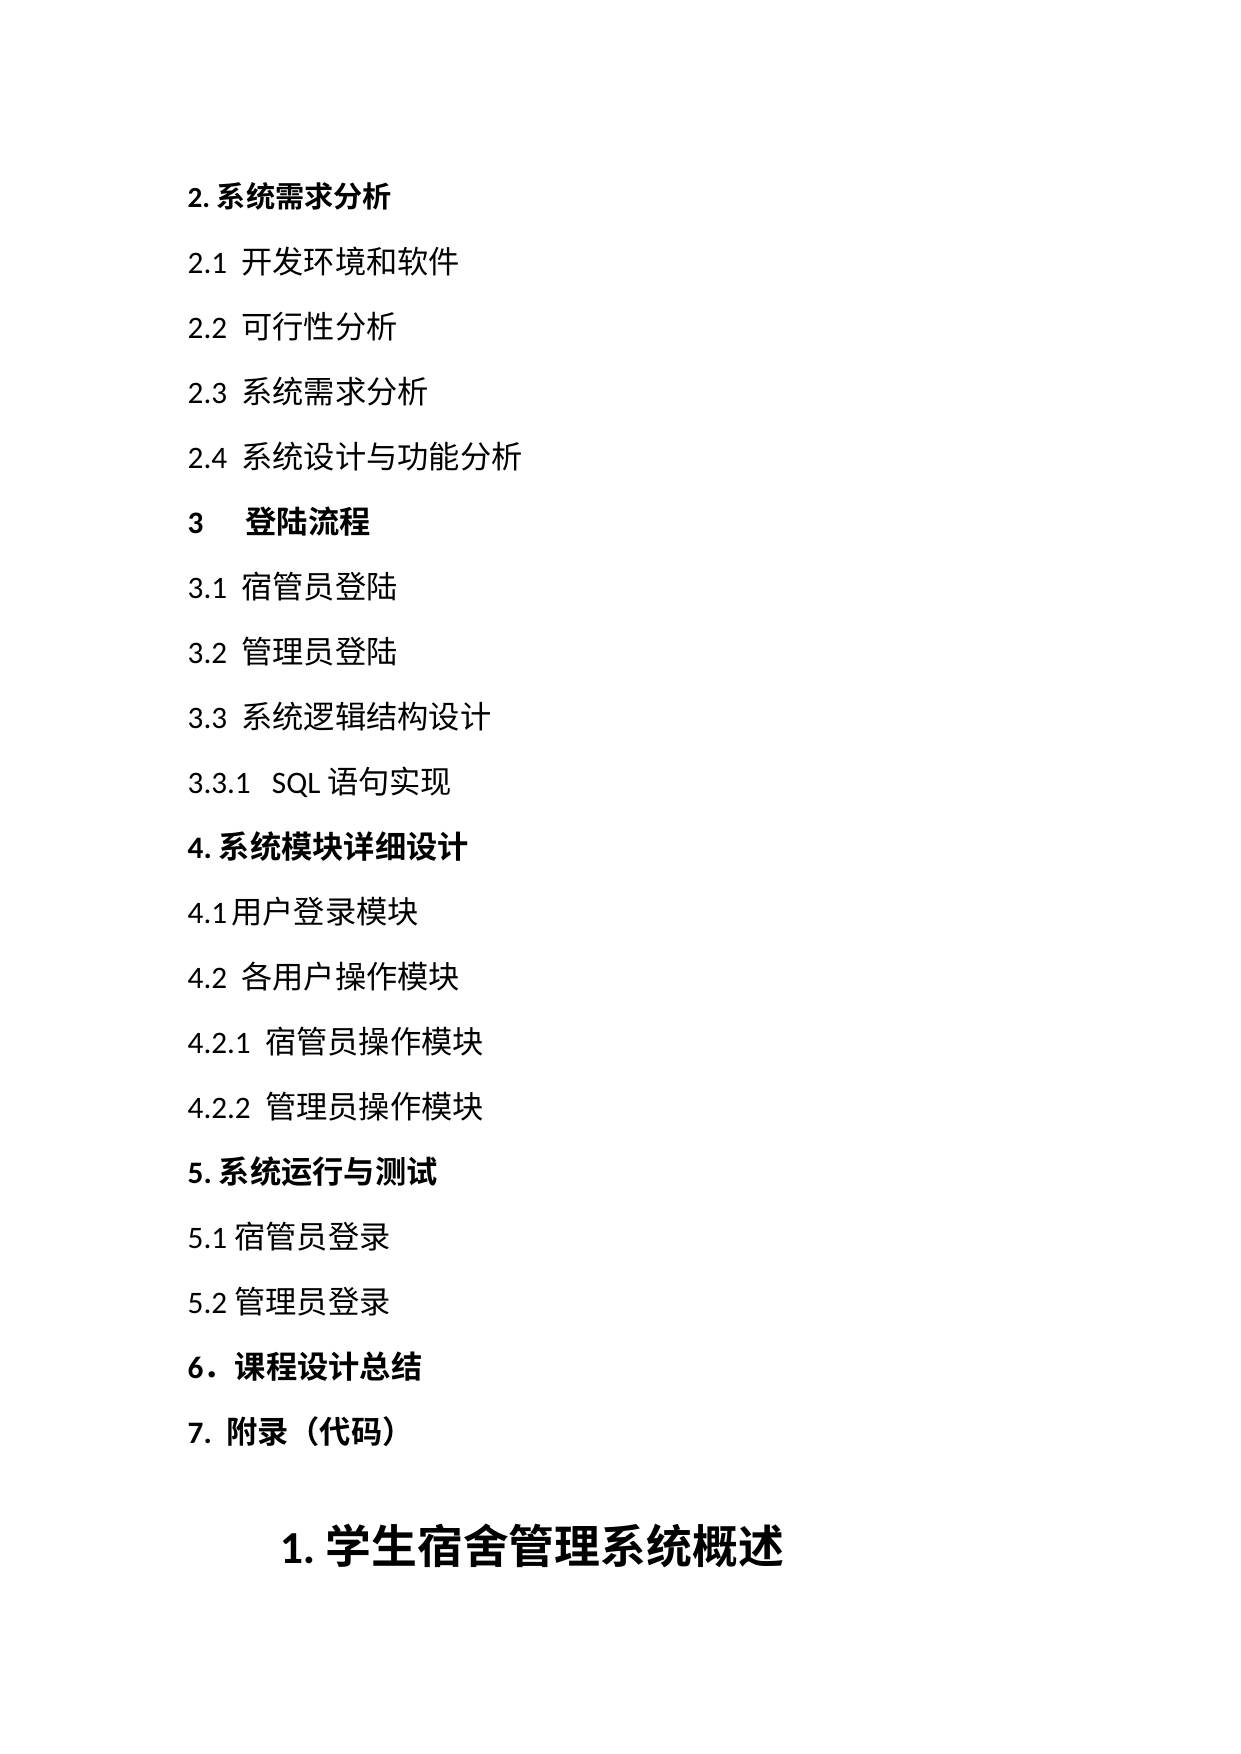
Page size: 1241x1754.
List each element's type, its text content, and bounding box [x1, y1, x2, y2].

text 3.3 系统逻辑结构设计 [187, 682, 1053, 747]
text 5.2 管理员登录 [187, 1267, 1053, 1332]
text 5. 系统运行与测试 [187, 1137, 1053, 1202]
text 5.1 宿管员登录 [187, 1202, 1053, 1267]
text 4.2.1 宿管员操作模块 [187, 1007, 1053, 1072]
text 2. 系统需求分析 [187, 162, 1053, 227]
text 4.2 各用户操作模块 [187, 942, 1053, 1007]
text 3 登陆流程 [187, 487, 1053, 552]
text 2.1 开发环境和软件 [187, 227, 1053, 292]
text 3.2 管理员登陆 [187, 617, 1053, 682]
text 4. 系统模块详细设计 [187, 812, 1053, 877]
text 2.4 系统设计与功能分析 [187, 422, 1053, 487]
text 4.1 用户登录模块 [187, 877, 1053, 942]
text 6．课程设计总结 [187, 1332, 1053, 1397]
text 1. 学生宿舍管理系统概述 [187, 1494, 1053, 1592]
text 2.3 系统需求分析 [187, 357, 1053, 422]
text 2.2 可行性分析 [187, 292, 1053, 357]
text 3.1 宿管员登陆 [187, 552, 1053, 617]
text 7. 附录（代码） [187, 1397, 1053, 1462]
text 3.3.1 SQL语句实现 [187, 747, 1053, 812]
text 4.2.2 管理员操作模块 [187, 1072, 1053, 1137]
